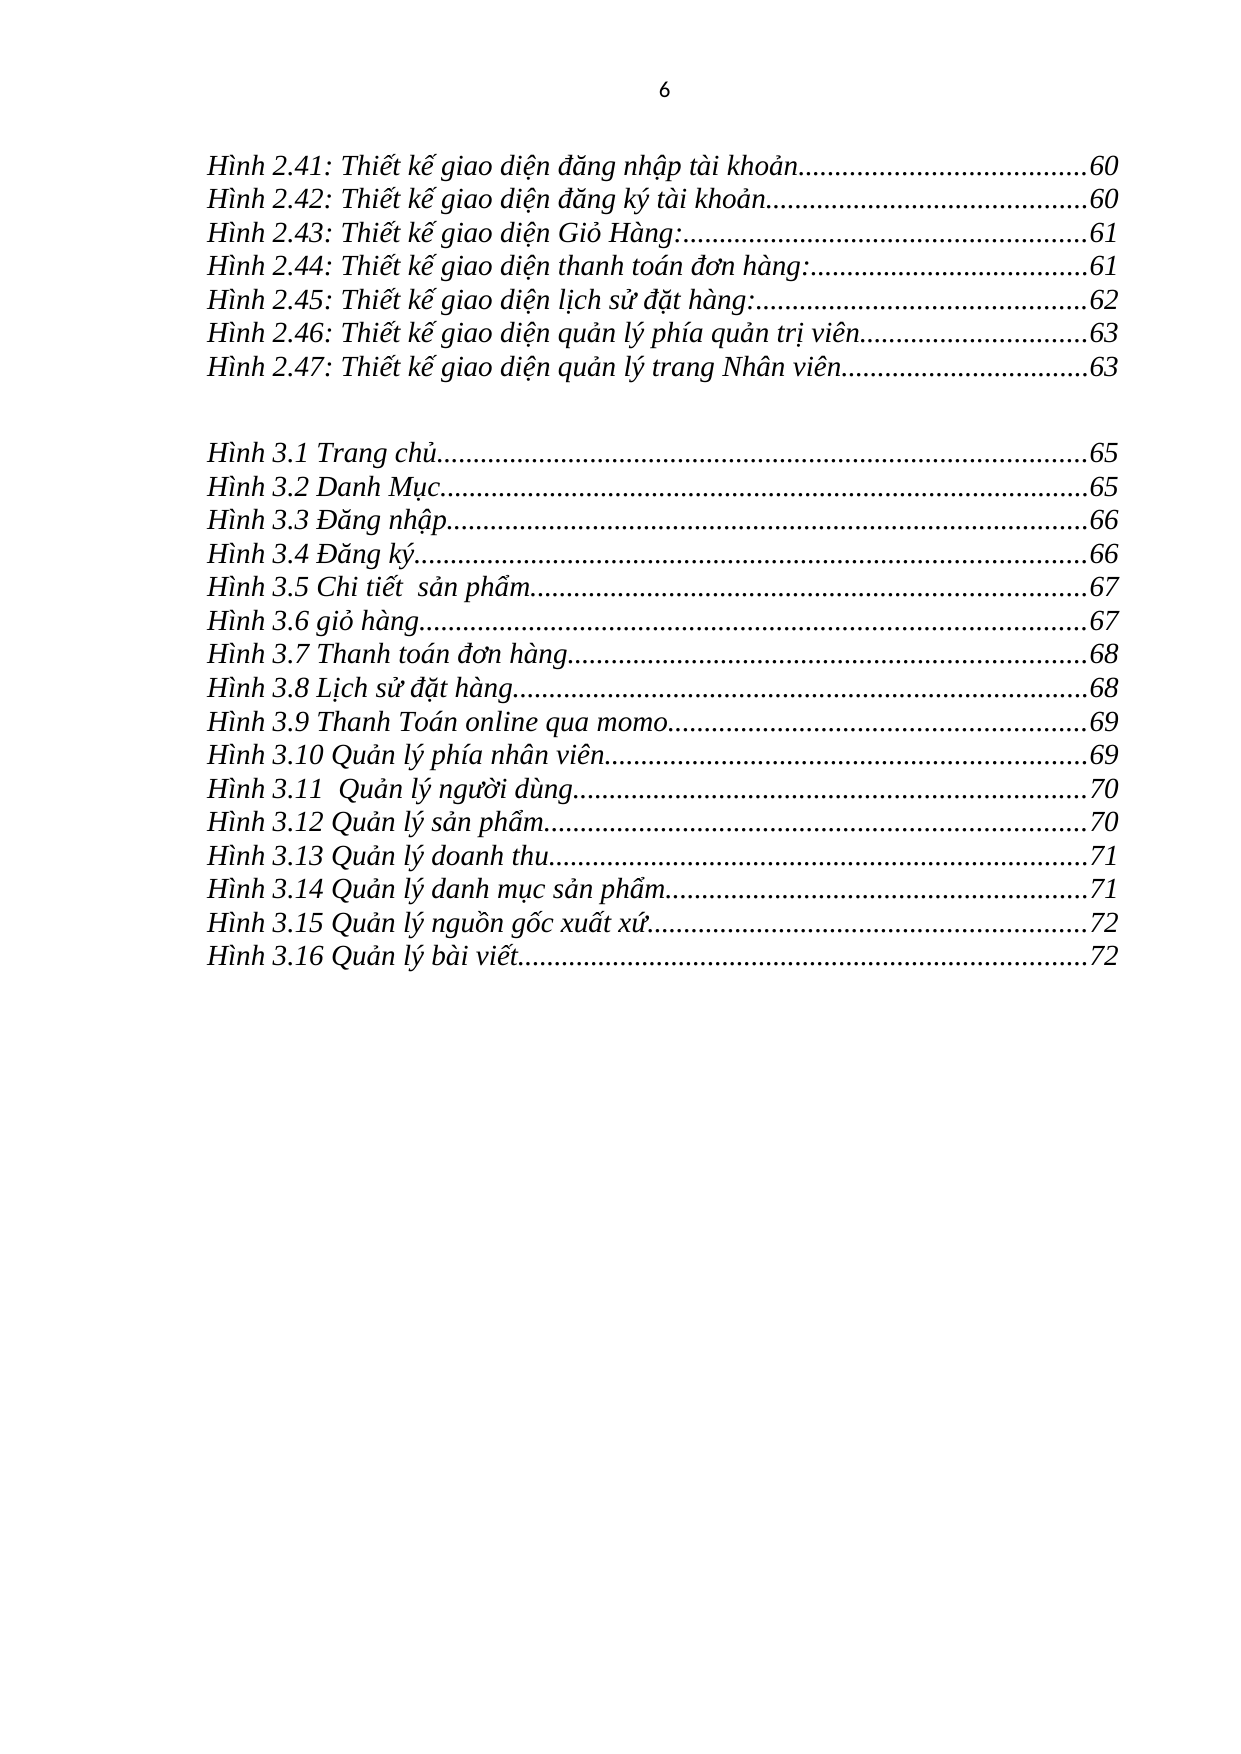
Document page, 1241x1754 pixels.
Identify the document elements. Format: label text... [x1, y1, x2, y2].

text Hình 2.47: Thiết kế giao diện quản lý trang Nhân viên 63 [207, 349, 1122, 382]
text Hình 2.42: Thiết kế giao diện đăng ký tài khoản 60 [207, 181, 1122, 215]
text Hình 2.41: Thiết kế giao diện đăng nhập tài khoản 60 [207, 148, 1122, 181]
text Hình 3.12 Quản lý sản phẩm 70 [207, 804, 1122, 838]
text Hình 3.15 Quản lý nguồn gốc xuất xứ 72 [207, 905, 1122, 938]
text Hình 3.11 Quản lý người dùng 70 [207, 771, 1122, 804]
text Hình 3.8 Lịch sử đặt hàng 68 [207, 670, 1122, 704]
text Hình 3.2 Danh Mục 65 [207, 469, 1122, 502]
text Hình 3.16 Quản lý bài viết 72 [207, 938, 1122, 972]
text Hình 3.6 giỏ hàng 67 [207, 603, 1122, 637]
text Hình 3.3 Đăng nhập 66 [207, 502, 1122, 536]
text Hình 3.4 Đăng ký 66 [207, 536, 1122, 569]
text Hình 2.45: Thiết kế giao diện lịch sử đặt hàng: 62 [207, 282, 1122, 315]
text Hình 3.10 Quản lý phía nhân viên 69 [207, 737, 1122, 771]
text Hình 3.1 Trang chủ 65 [207, 435, 1122, 469]
text Hình 2.46: Thiết kế giao diện quản lý phía quản trị viên 63 [207, 315, 1122, 349]
text Hình 3.5 Chi tiết sản phẩm 67 [207, 569, 1122, 603]
text Hình 3.13 Quản lý doanh thu 71 [207, 838, 1122, 871]
text Hình 3.14 Quản lý danh mục sản phẩm 71 [207, 871, 1122, 905]
text Hình 2.43: Thiết kế giao diện Giỏ Hàng: 61 [207, 215, 1122, 248]
text Hình 3.7 Thanh toán đơn hàng 68 [207, 637, 1122, 670]
text Hình 3.9 Thanh Toán online qua momo 69 [207, 704, 1122, 737]
text Hình 2.44: Thiết kế giao diện thanh toán đơn hàng: 61 [207, 248, 1122, 282]
